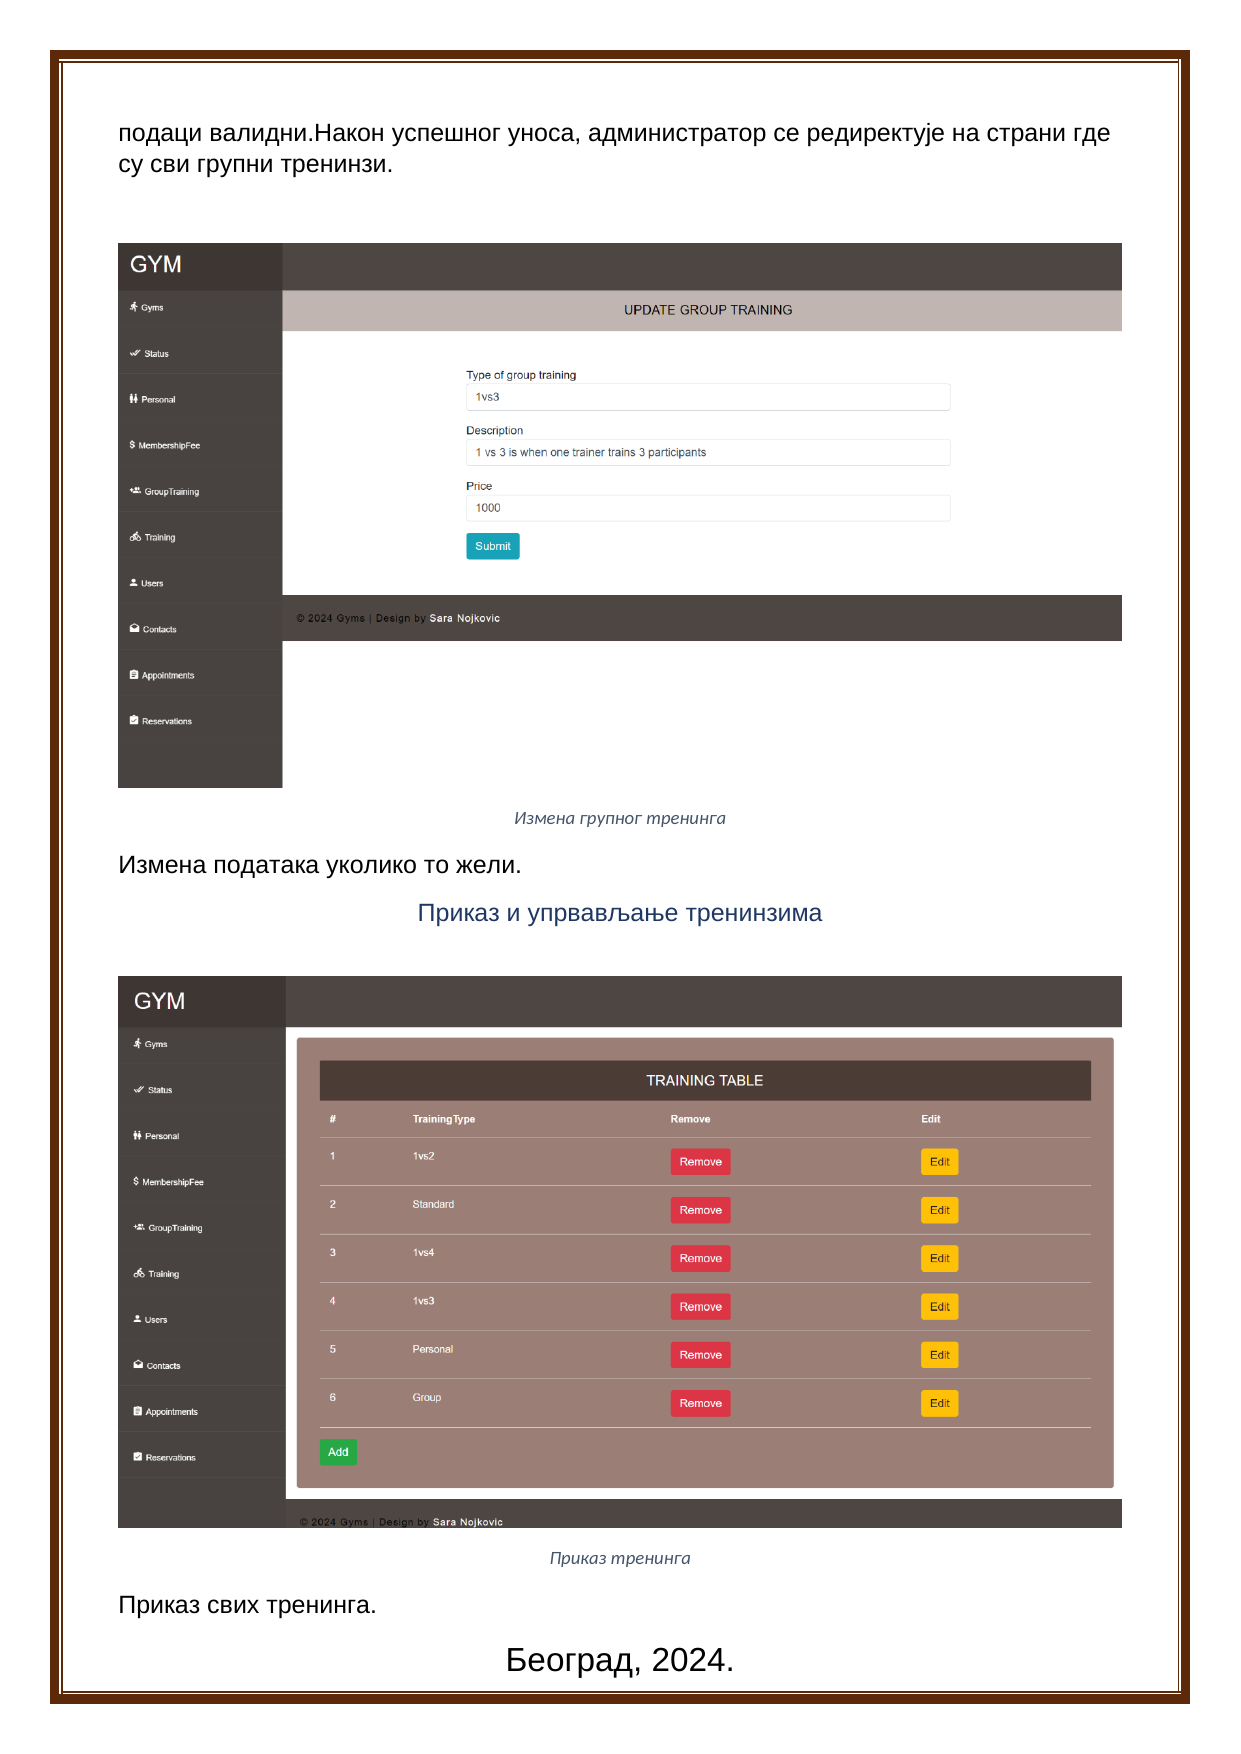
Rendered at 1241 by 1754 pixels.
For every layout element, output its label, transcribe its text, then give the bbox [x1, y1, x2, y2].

picture [118, 243, 1122, 788]
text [118, 118, 1122, 178]
text Измена података уколико то жели. [118, 850, 1122, 879]
text Приказ тренинга [118, 1546, 1122, 1569]
picture [118, 976, 1122, 1528]
text Измена групног тренинга [118, 807, 1122, 829]
text Приказ свих тренинга. [118, 1590, 1122, 1619]
subtitle Приказ и упрвављање тренинзима [118, 898, 1122, 927]
